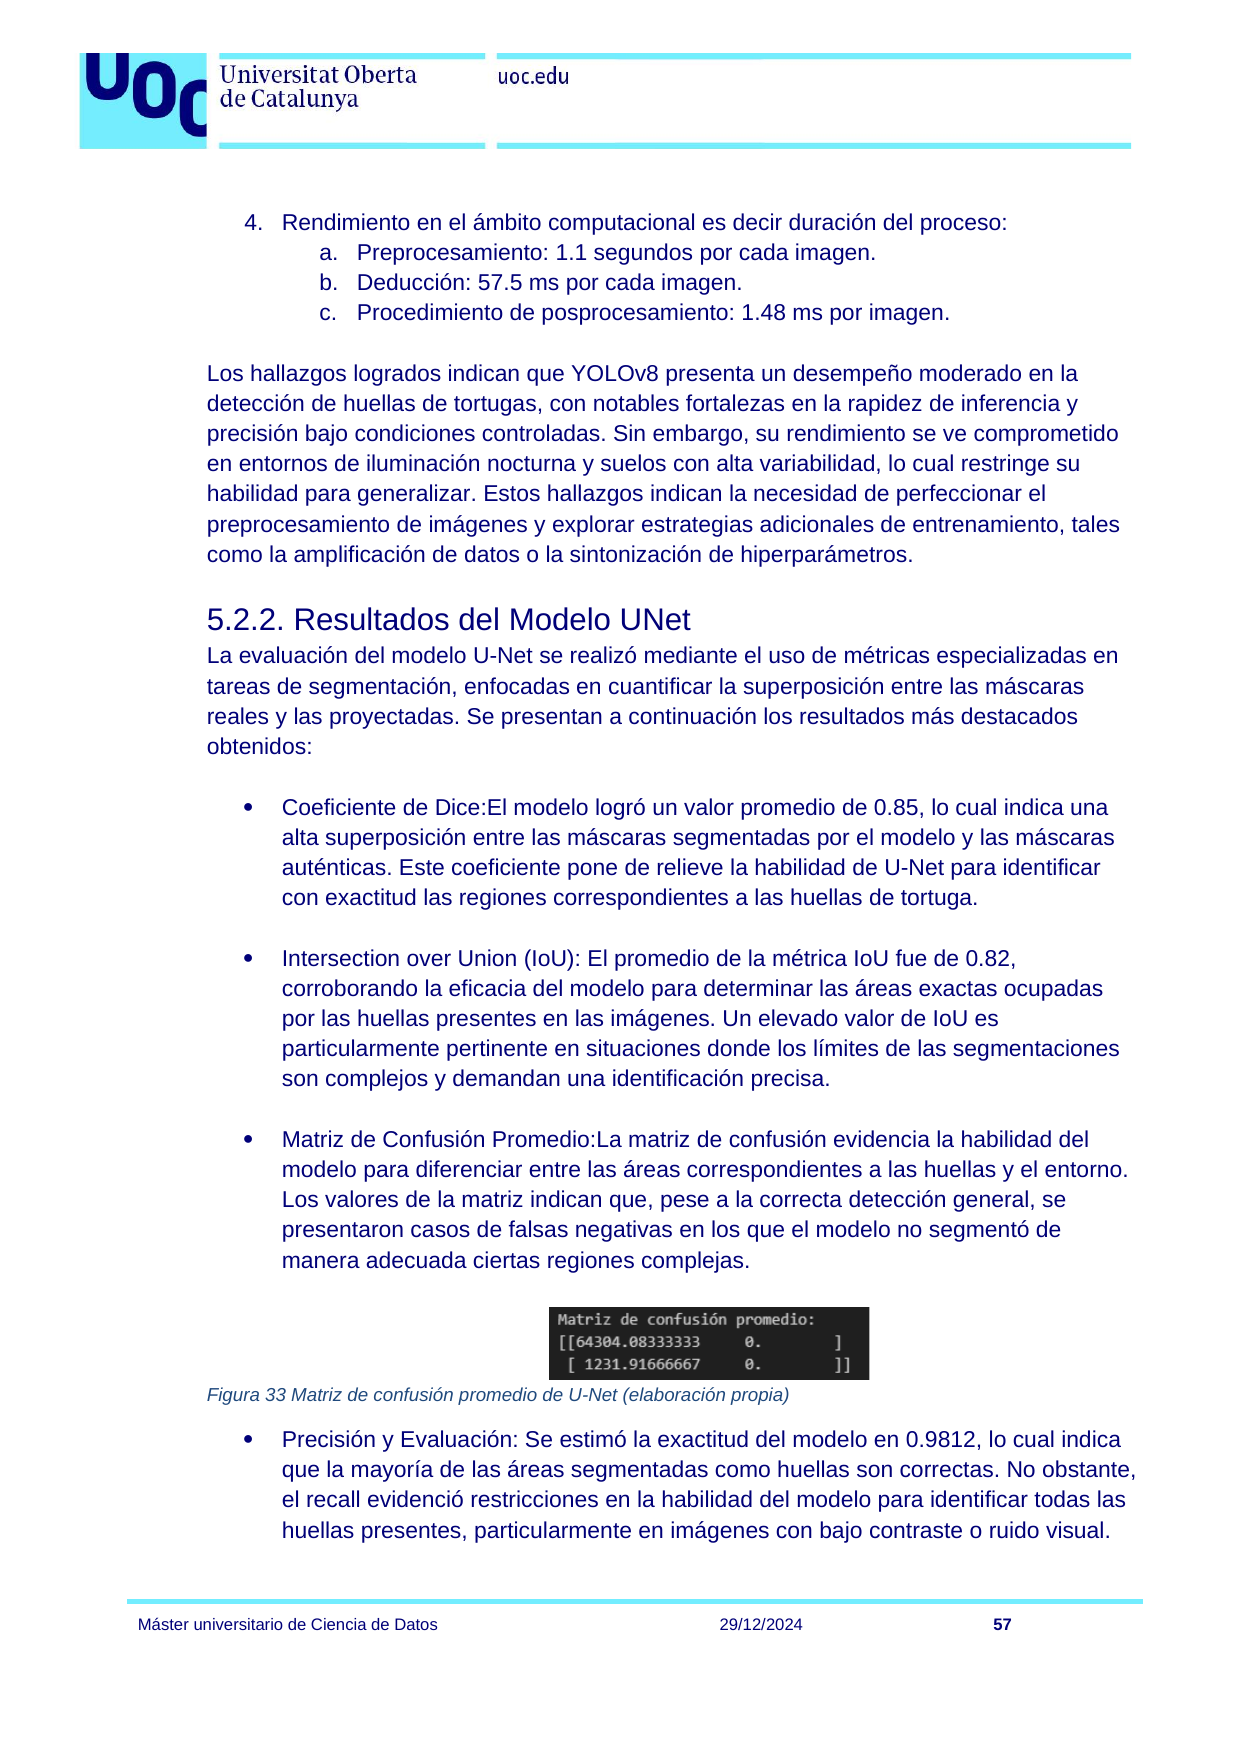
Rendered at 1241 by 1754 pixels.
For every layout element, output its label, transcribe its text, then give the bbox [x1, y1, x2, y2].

list Rendimiento en el ámbito computacional es decir duración del proceso: [244, 30, 1137, 235]
picture [549, 1307, 870, 1380]
text La evaluación del modelo U-Net se realizó mediante el uso de métricas especializadas en tareas de segmentación, enfocadas en cuantificar la superposición entre las máscaras reales y las proyectadas. Se presentan a continuación los resultados más destacados obtenidos: [207, 642, 1137, 759]
list Deducción: 57.5 ms por cada imagen. [319, 269, 1137, 295]
list Coeficiente de Dice:El modelo logró un valor promedio de 0.85, lo cual indica una alta superposición entre las máscaras segmentadas por el modelo y las máscaras auténticas. Este coeficiente pone de relieve la habilidad de U-Net para identificar con exactitud las regiones correspondientes a las huellas de tortuga. [244, 793, 1137, 911]
subtitle 5.2.2. Resultados del Modelo UNet [207, 601, 1137, 637]
list Precisión y Evaluación: Se estimó la exactitud del modelo en 0.9812, lo cual indica que la mayoría de las áreas segmentadas como huellas son correctas. No obstante, el recall evidenció restricciones en la habilidad del modelo para identificar todas las huellas presentes, particularmente en imágenes con bajo contraste o ruido visual. [244, 1426, 1137, 1543]
list Intersection over Union (IoU): El promedio de la métrica IoU fue de 0.82, corroborando la eficacia del modelo para determinar las áreas exactas ocupadas por las huellas presentes en las imágenes. Un elevado valor de IoU es particularmente pertinente en situaciones donde los límites de las segmentaciones son complejos y demandan una identificación precisa. [244, 944, 1137, 1092]
list Matriz de Confusión Promedio:La matriz de confusión evidencia la habilidad del modelo para diferenciar entre las áreas correspondientes a las huellas y el entorno. Los valores de la matriz indican que, pese a la correcta detección general, se presentaron casos de falsas negativas en los que el modelo no segmentó de manera adecuada ciertas regiones complejas. [244, 1126, 1137, 1273]
picture [74, 53, 244, 149]
list Procedimiento de posprocesamiento: 1.48 ms por imagen. [319, 299, 1137, 326]
text Los hallazgos logrados indican que YOLOv8 presenta un desempeño moderado en la detección de huellas de tortugas, con notables fortalezas en la rapidez de inferencia y precisión bajo condiciones controladas. Sin embargo, su rendimiento se ve comprometido en entornos de iluminación nocturna y suelos con alta variabilidad, lo cual restringe su habilidad para generalizar. Estos hallazgos indican la necesidad de perfeccionar el preprocesamiento de imágenes y explorar estrategias adicionales de entrenamiento, tales como la amplificación de datos o la sintonización de hiperparámetros. [207, 359, 1137, 567]
list Preprocesamiento: 1.1 segundos por cada imagen. [319, 239, 1137, 265]
